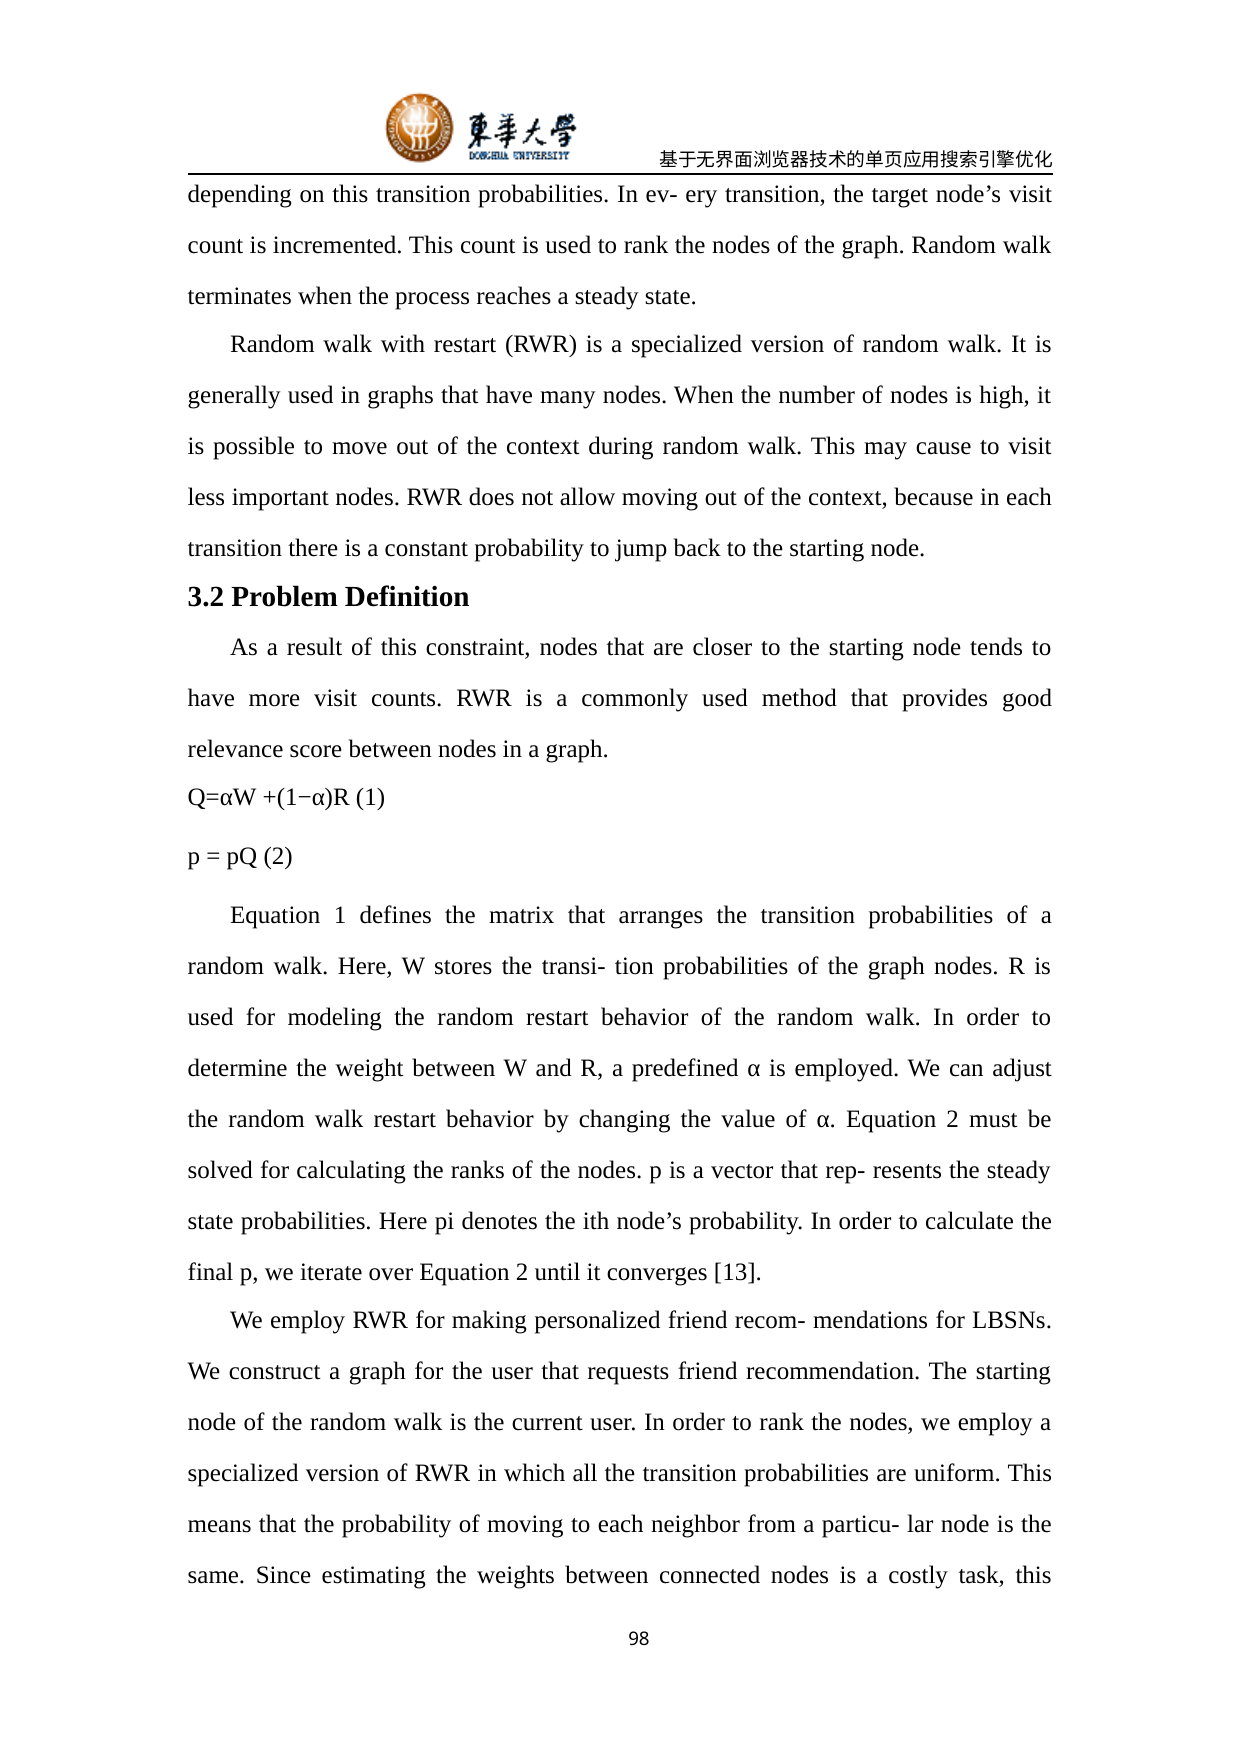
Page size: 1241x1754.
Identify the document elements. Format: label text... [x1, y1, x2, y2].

text Random walk with restart (RWR) is a specialized version of random walk. It is generally used in graphs that have many nodes. When the number of nodes is high, it is possible to move out of the context during random walk. This may cause to visit less important nodes. RWR does not allow moving out of the context, because in each transition there is a constant probability to jump back to the starting node. [187, 327, 1053, 564]
text Equation 1 defines the matrix that arranges the transition probabilities of a random walk. Here, W stores the transi- tion probabilities of the graph nodes. R is used for modeling the random restart behavior of the random walk. In order to determine the weight between W and R, a predefined α is employed. We can adjust the random walk restart behavior by changing the value of α. Equation 2 must be solved for calculating the ranks of the nodes. p is a vector that rep- resents the steady state probabilities. Here pi denotes the ith node’s probability. In order to calculate the final p, we iterate over Equation 2 until it converges [13]. [187, 897, 1053, 1288]
text 3.2 Problem Definition [187, 579, 1053, 613]
text Q=αW +(1−α)R (1) [187, 779, 1053, 813]
text As a result of this constraint, nodes that are closer to the starting node tends to have more visit counts. RWR is a commonly used method that provides good relevance score between nodes in a graph. [187, 629, 1053, 765]
picture [382, 88, 581, 166]
text p = pQ (2) [187, 838, 1053, 872]
